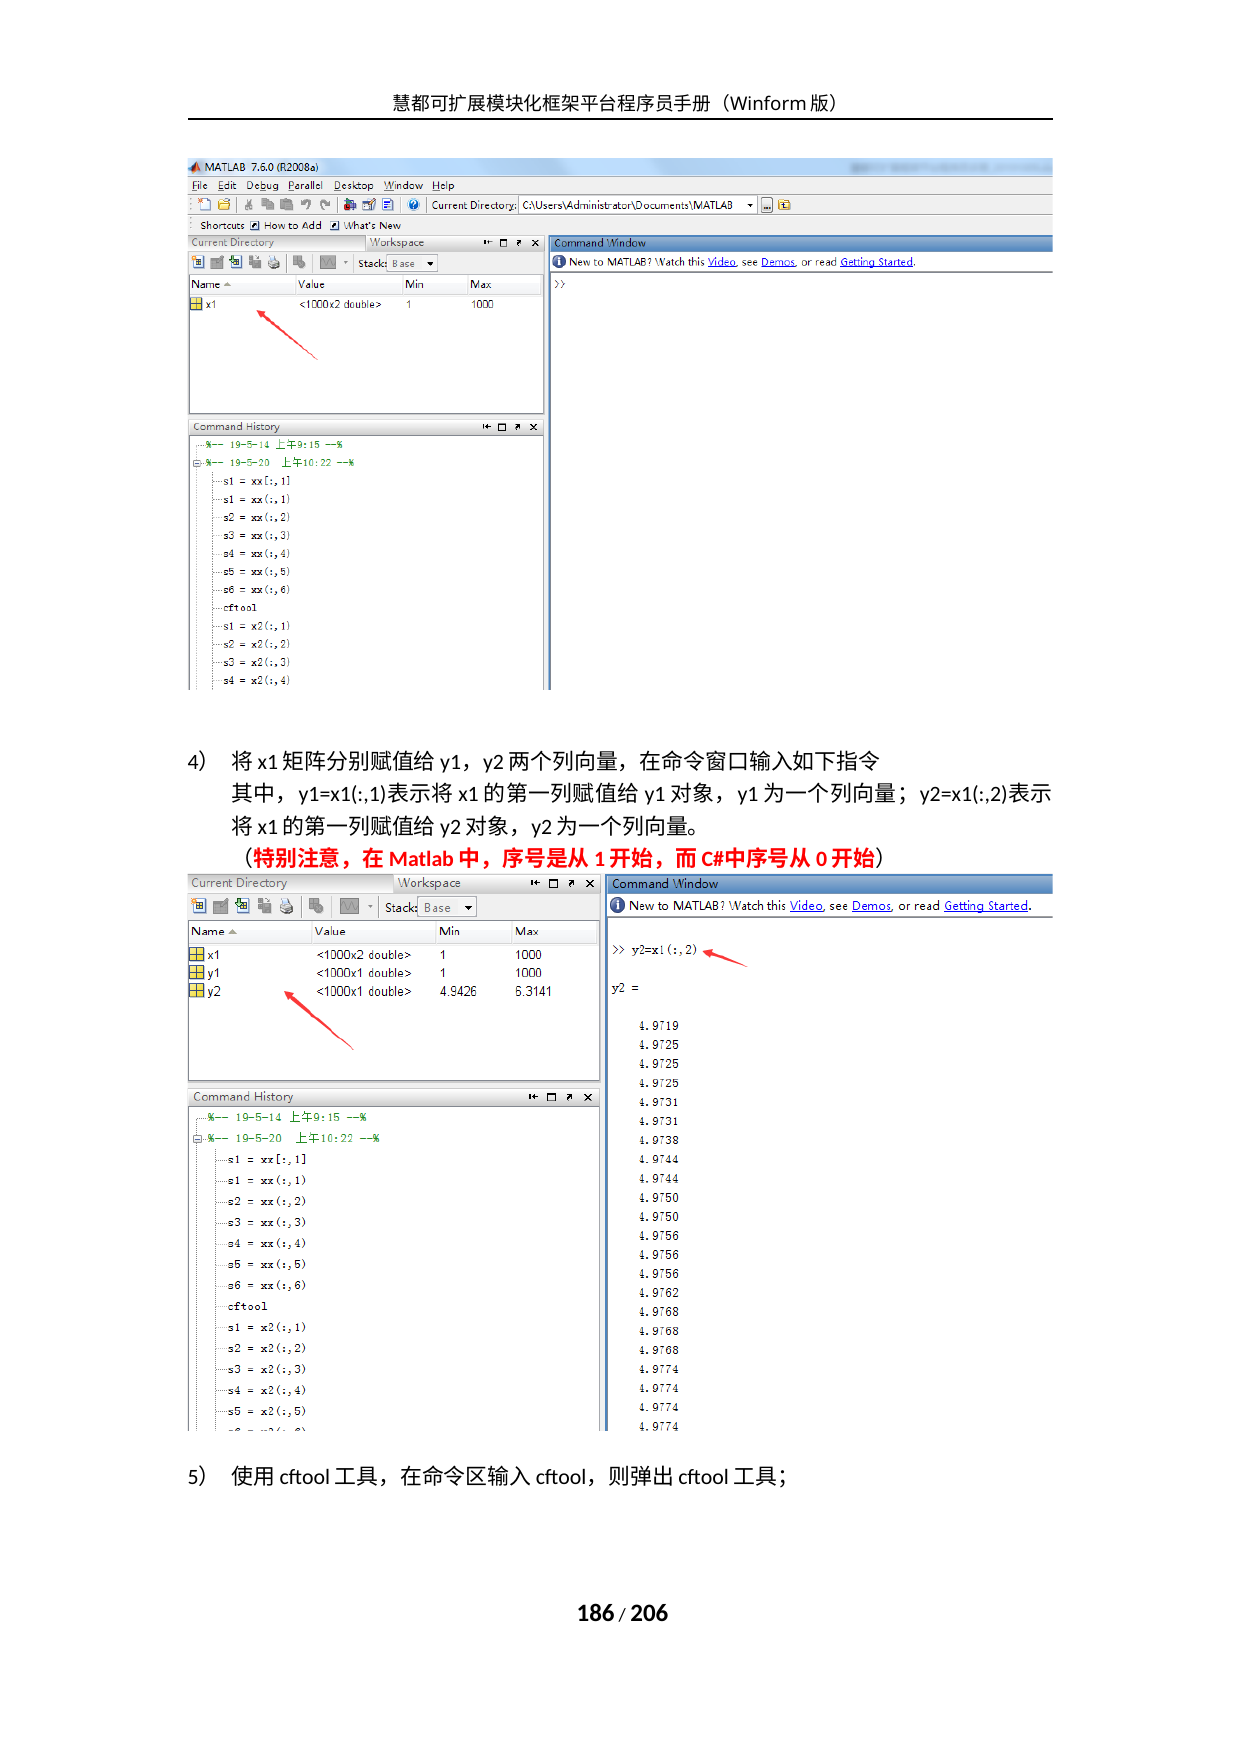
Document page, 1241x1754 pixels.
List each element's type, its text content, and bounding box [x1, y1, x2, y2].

picture [187, 873, 1053, 1431]
list 将x1矩阵分别赋值给y1，y2两个列向量，在命令窗口输入如下指令 [187, 743, 1053, 776]
picture [187, 158, 1053, 690]
list 其中，y1=x1(:,1)表示将x1的第一列赋值给y1对象，y1为一个列向量；y2=x1(:,2)表示将x1的第一列赋值给y2对象，y2为一个列向量。 [231, 776, 1053, 841]
list 使用cftool工具，在命令区输入cftool，则弹出cftool工具； [187, 1458, 1053, 1491]
list （特别注意，在Matlab中，序号是从1开始，而C#中序号从0开始） [231, 841, 1053, 873]
